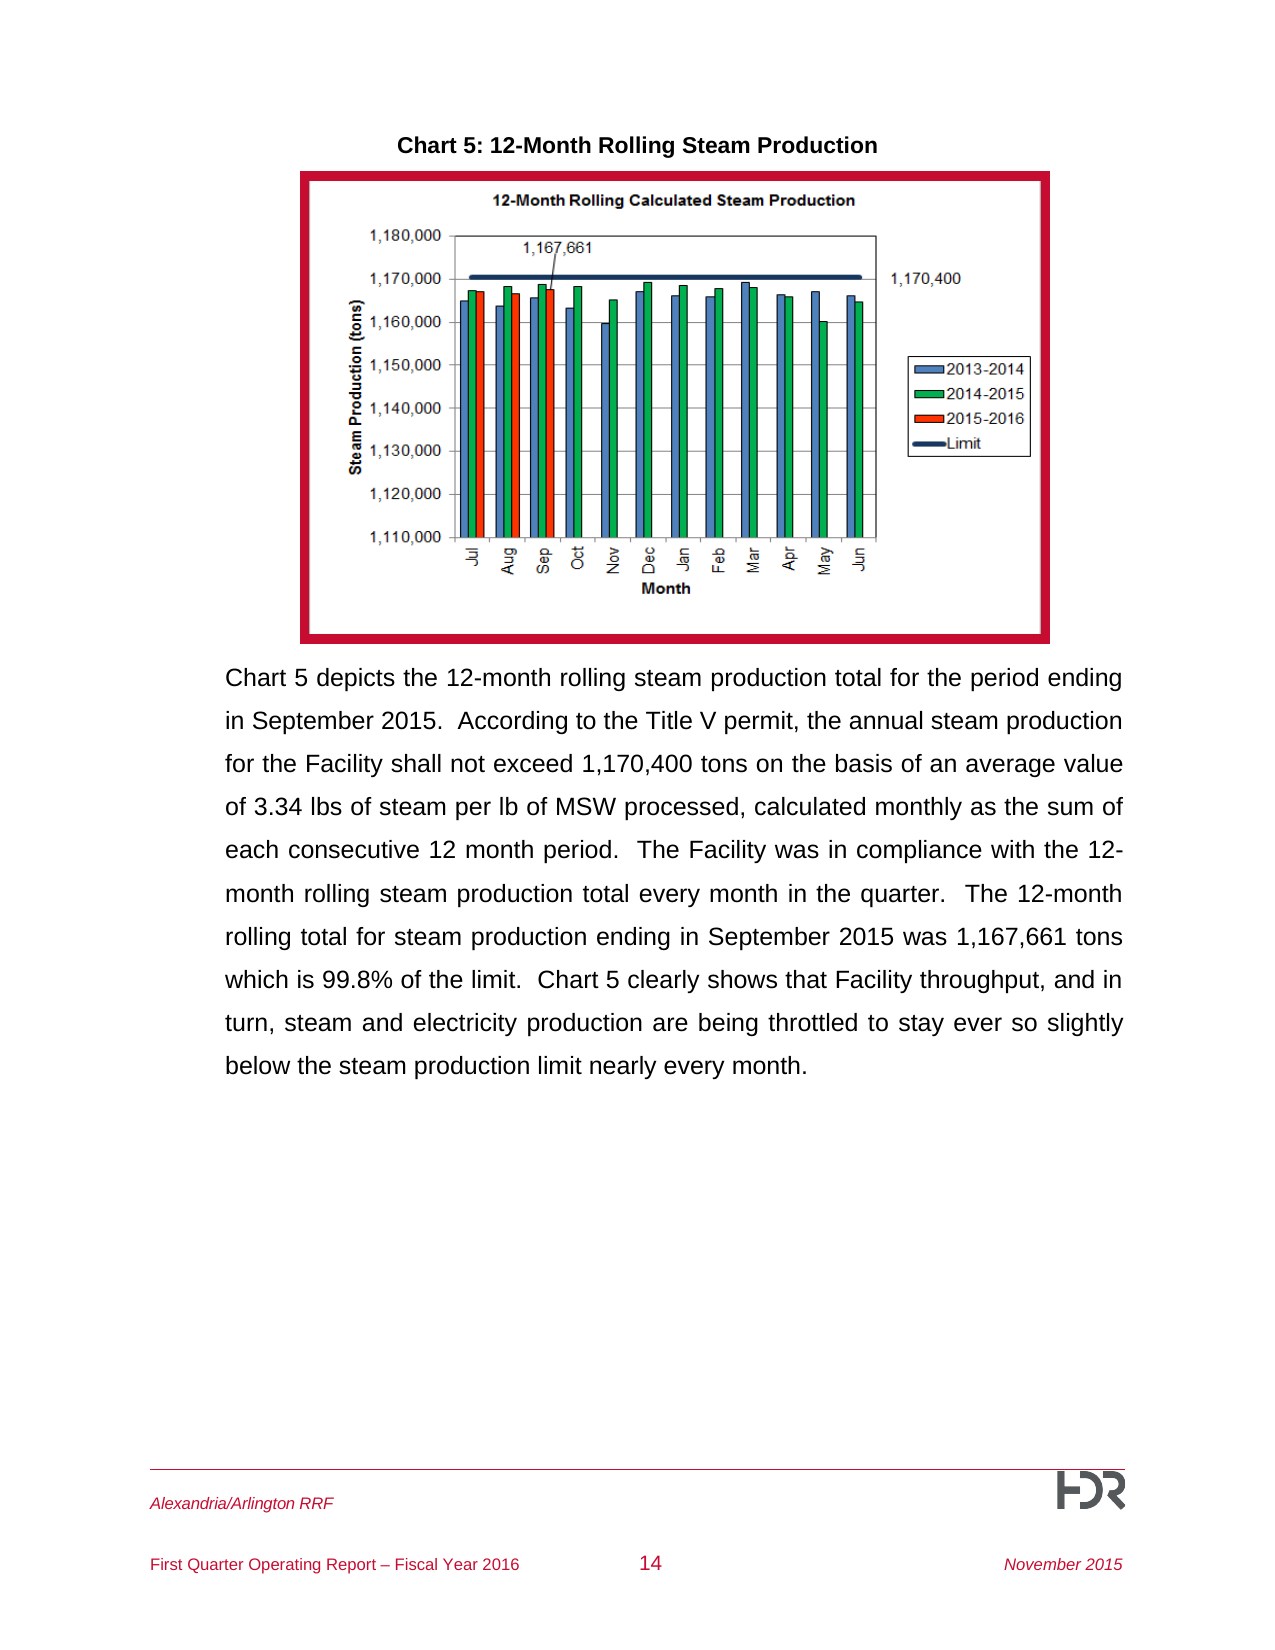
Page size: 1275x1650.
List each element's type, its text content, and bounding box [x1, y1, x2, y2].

text Chart 5: 12-Month Rolling Steam Production [150, 132, 1125, 159]
text Chart 5 depicts the 12-month rolling steam production total for the period ending in September 2015. According to the Title V permit, the annual steam production for the Facility shall not exceed 1,170,400 tons on the basis of an average value of 3.34 lbs of steam per lb of MSW processed, calculated monthly as the sum of each consecutive 12 month period. The Facility was in compliance with the 12-month rolling steam production total every month in the quarter. The 12-month rolling total for steam production ending in September 2015 was 1,167,661 tons which is 99.8% of the limit. Chart 5 clearly shows that Facility throughput, and in turn, steam and electricity production are being throttled to stay ever so slightly below the steam production limit nearly every month. [225, 663, 1125, 1080]
picture [1057, 1471, 1125, 1510]
picture [309, 181, 1041, 634]
